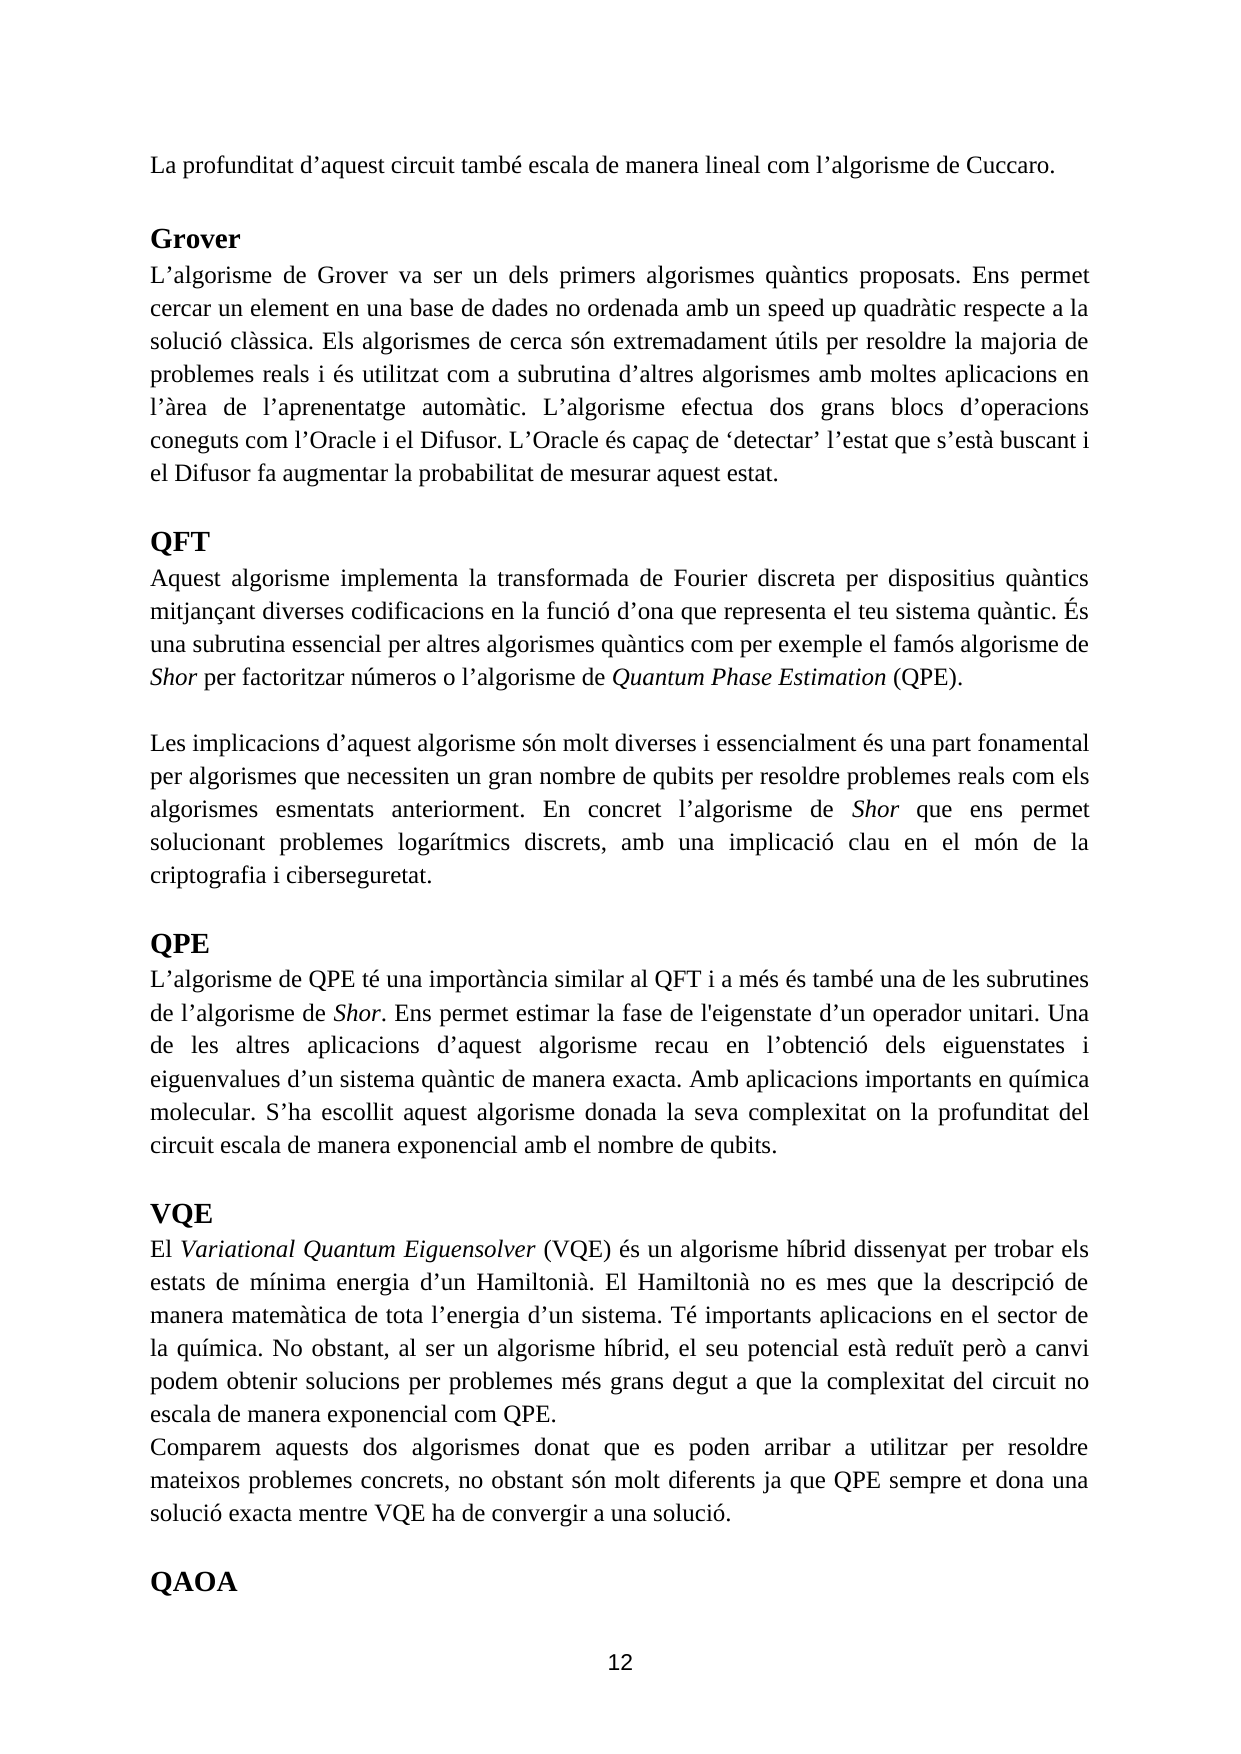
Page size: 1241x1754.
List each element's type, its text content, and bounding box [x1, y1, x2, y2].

text El Variational Quantum Eiguensolver (VQE) és un algorisme híbrid dissenyat per trobar els estats de mínima energia d’un Hamiltonià. El Hamiltonià no es mes que la descripció de manera matemàtica de tota l’energia d’un sistema. Té importants aplicacions en el sector de la química. No obstant, al ser un algorisme híbrid, el seu potencial està reduït però a canvi podem obtenir solucions per problemes més grans degut a que la complexitat del circuit no escala de manera exponencial com QPE. [150, 1234, 1090, 1428]
text Aquest algorisme implementa la transformada de Fourier discreta per dispositius quàntics mitjançant diverses codificacions en la funció d’ona que representa el teu sistema quàntic. És una subrutina essencial per altres algorismes quàntics com per exemple el famós algorisme de Shor per factoritzar números o l’algorisme de Quantum Phase Estimation (QPE). [150, 563, 1090, 691]
text VQE [150, 1196, 1090, 1229]
text QAOA [150, 1564, 1090, 1598]
text La profunditat d’aquest circuit també escala de manera lineal com l’algorisme de Cuccaro. [150, 150, 1090, 179]
text QPE [150, 926, 1090, 959]
text QFT [150, 524, 1090, 558]
text L’algorisme de Grover va ser un dels primers algorismes quàntics proposats. Ens permet cercar un element en una base de dades no ordenada amb un speed up quadràtic respecte a la solució clàssica. Els algorismes de cerca són extremadament útils per resoldre la majoria de problemes reals i és utilitzat com a subrutina d’altres algorismes amb moltes aplicacions en l’àrea de l’aprenentatge automàtic. L’algorisme efectua dos grans blocs d’operacions coneguts com l’Oracle i el Difusor. L’Oracle és capaç de ‘detectar’ l’estat que s’està buscant i el Difusor fa augmentar la probabilitat de mesurar aquest estat. [150, 260, 1090, 487]
text Comparem aquests dos algorismes donat que es poden arribar a utilitzar per resoldre mateixos problemes concrets, no obstant són molt diferents ja que QPE sempre et dona una solució exacta mentre VQE ha de convergir a una solució. [150, 1432, 1090, 1527]
text Grover [150, 222, 1090, 255]
text L’algorisme de QPE té una importància similar al QFT i a més és també una de les subrutines de l’algorisme de Shor. Ens permet estimar la fase de l'eigenstate d’un operador unitari. Una de les altres aplicacions d’aquest algorisme recau en l’obtenció dels eiguenstates i eiguenvalues d’un sistema quàntic de manera exacta. Amb aplicacions importants en química molecular. S’ha escollit aquest algorisme donada la seva complexitat on la profunditat del circuit escala de manera exponencial amb el nombre de qubits. [150, 964, 1090, 1158]
text Les implicacions d’aquest algorisme són molt diverses i essencialment és una part fonamental per algorismes que necessiten un gran nombre de qubits per resoldre problemes reals com els algorismes esmentats anteriorment. En concret l’algorisme de Shor que ens permet solucionant problemes logarítmics discrets, amb una implicació clau en el món de la criptografia i ciberseguretat. [150, 728, 1090, 889]
